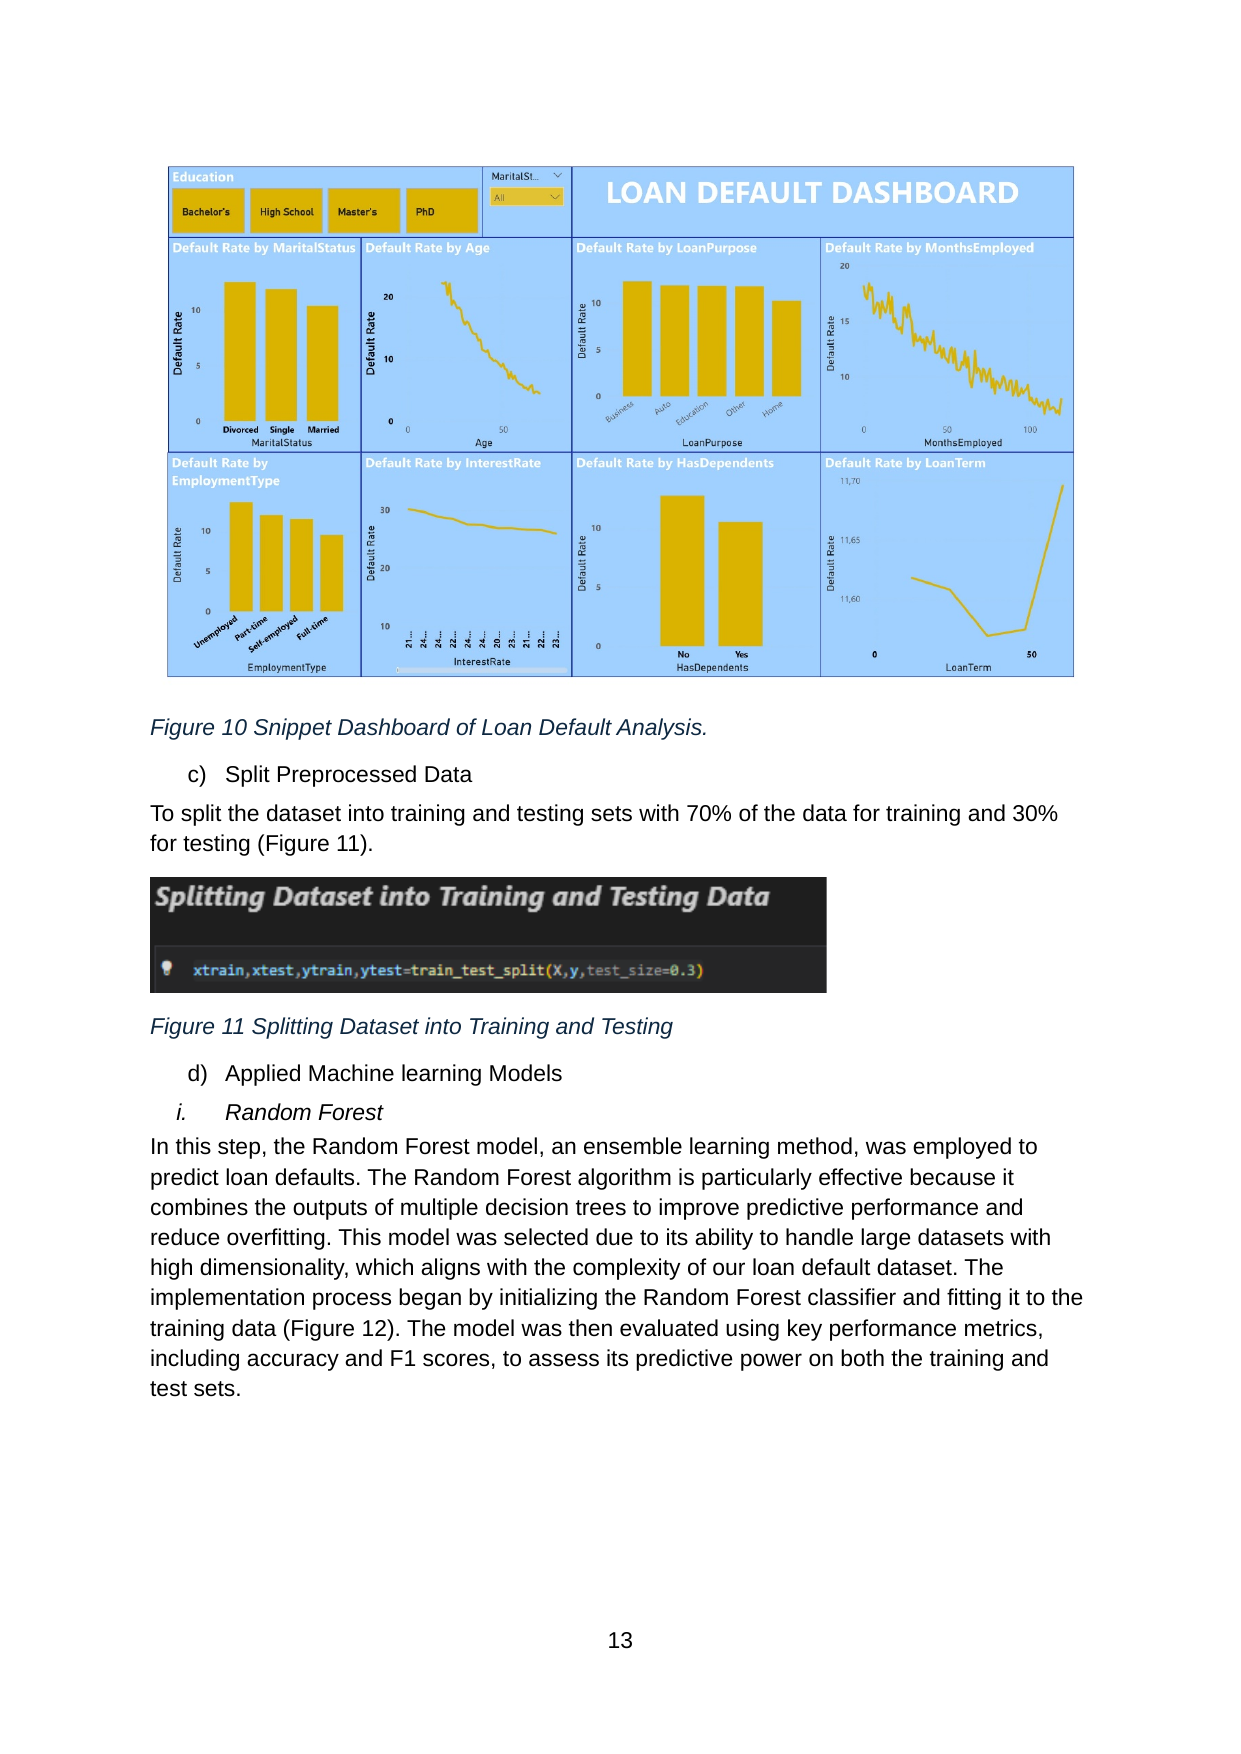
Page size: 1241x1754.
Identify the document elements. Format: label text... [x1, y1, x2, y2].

text Figure 10 Snippet Dashboard of Loan Default Analysis. [150, 714, 1090, 741]
text Figure 11 Splitting Dataset into Training and Testing [150, 1013, 1090, 1039]
picture [150, 877, 827, 993]
text To split the dataset into training and testing sets with 70% of the data for training and 30% for testing (Figure 10). [150, 800, 1090, 856]
subtitle Applied Machine learning Models [187, 1060, 1090, 1087]
subtitle Random Forest [187, 1099, 1090, 1125]
text In this step, the Random Forest model, an ensemble learning method, was employed to predict loan defaults. The Random Forest algorithm is particularly effective because it combines the outputs of multiple decision trees to improve predictive performance and reduce overfitting. This model was selected due to its ability to handle large datasets with high dimensionality, which aligns with the complexity of our loan default dataset. The implementation process began by initializing the Random Forest classifier and fitting it to the training data (Figure 12). The model was then evaluated using key performance metrics, including accuracy and F1 scores, to assess its predictive power on both the training and test sets. [150, 1133, 1090, 1401]
picture [150, 150, 1091, 694]
subtitle Split Preprocessed Data [187, 761, 1090, 788]
